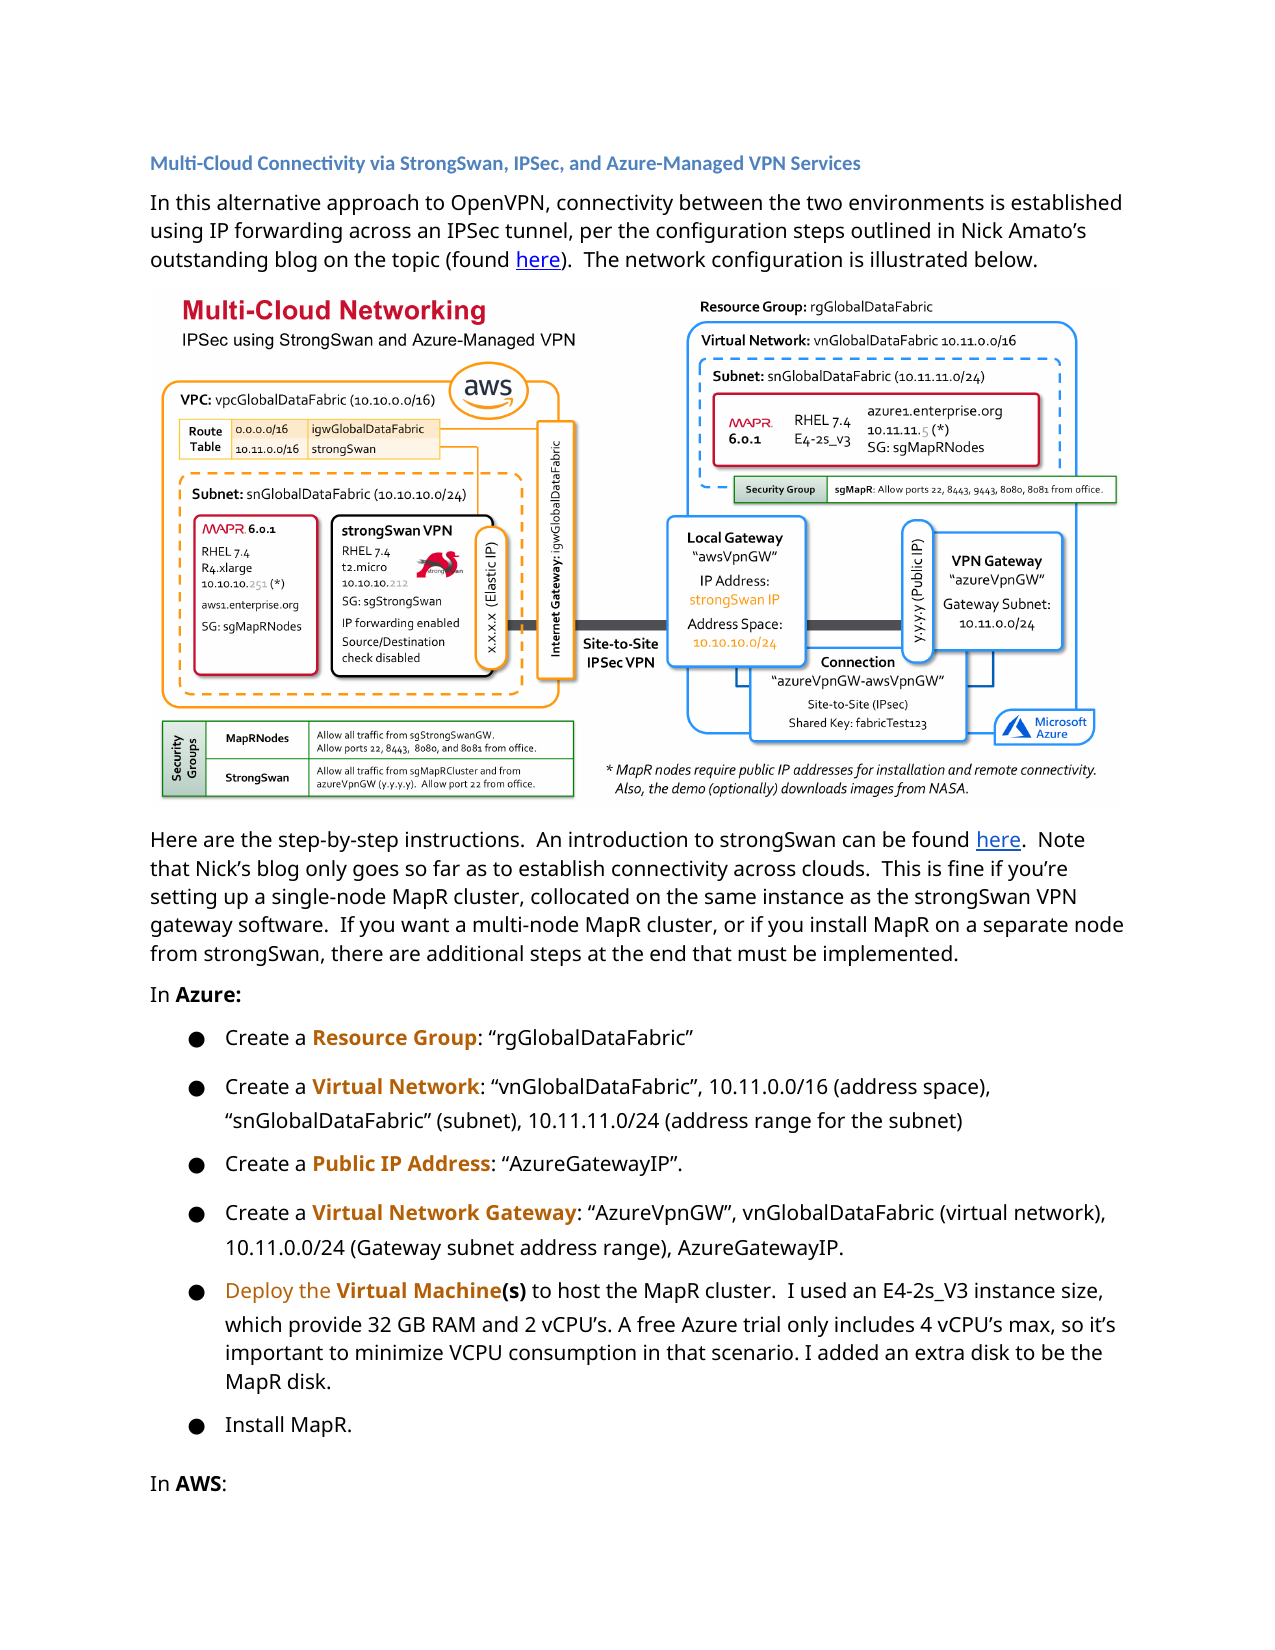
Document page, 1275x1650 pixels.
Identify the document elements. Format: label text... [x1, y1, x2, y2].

list Deploy the Virtual Machine(s) to host the MapR cluster. I used an E4-2s_V3 instance size, which provide 32 GB RAM and 2 vCPU’s. A free Azure trial only includes 4 vCPU’s max, so it’s important to minimize VCPU consumption in that scenario. I added an extra disk to be the MapR disk. [187, 1267, 1125, 1395]
text In this alternative approach to OpenVPN, connectivity between the two environments is established using IP forwarding across an IPSec tunnel, per the configuration steps outlined in Nick Amato’s outstanding blog on the topic (found here). The network configuration is illustrated below. [150, 188, 1125, 273]
text In Azure: [150, 980, 1125, 1008]
list Create a Virtual Network: “vnGlobalDataFabric”, 10.11.0.0/16 (address space), “snGlobalDataFabric” (subnet), 10.11.11.0/24 (address range for the subnet) [187, 1064, 1125, 1135]
list Create a Resource Group: “rgGlobalDataFabric” [187, 1015, 1125, 1057]
list Create a Public IP Address: “AzureGatewayIP”. [187, 1141, 1125, 1184]
text Here are the step-by-step instructions. An introduction to strongSwan can be found here. Note that Nick’s blog only goes so far as to establish connectivity across clouds. This is fine if you’re setting up a single-node MapR cluster, collocated on the same instance as the strongSwan VPN gateway software. If you want a multi-node MapR cluster, or if you install MapR on a separate node from strongSwan, there are additional steps at the end that must be implemented. [150, 825, 1125, 967]
list Create a Virtual Network Gateway: “AzureVpnGW”, vnGlobalDataFabric (virtual network), 10.11.0.0/24 (Gateway subnet address range), AzureGatewayIP. [187, 1190, 1125, 1261]
picture [150, 285, 1125, 813]
text In AWS: [150, 1469, 1125, 1498]
subtitle Multi-Cloud Connectivity via StrongSwan, IPSec, and Azure-Managed VPN Services [150, 150, 1125, 175]
list Install MapR. [187, 1402, 1125, 1444]
